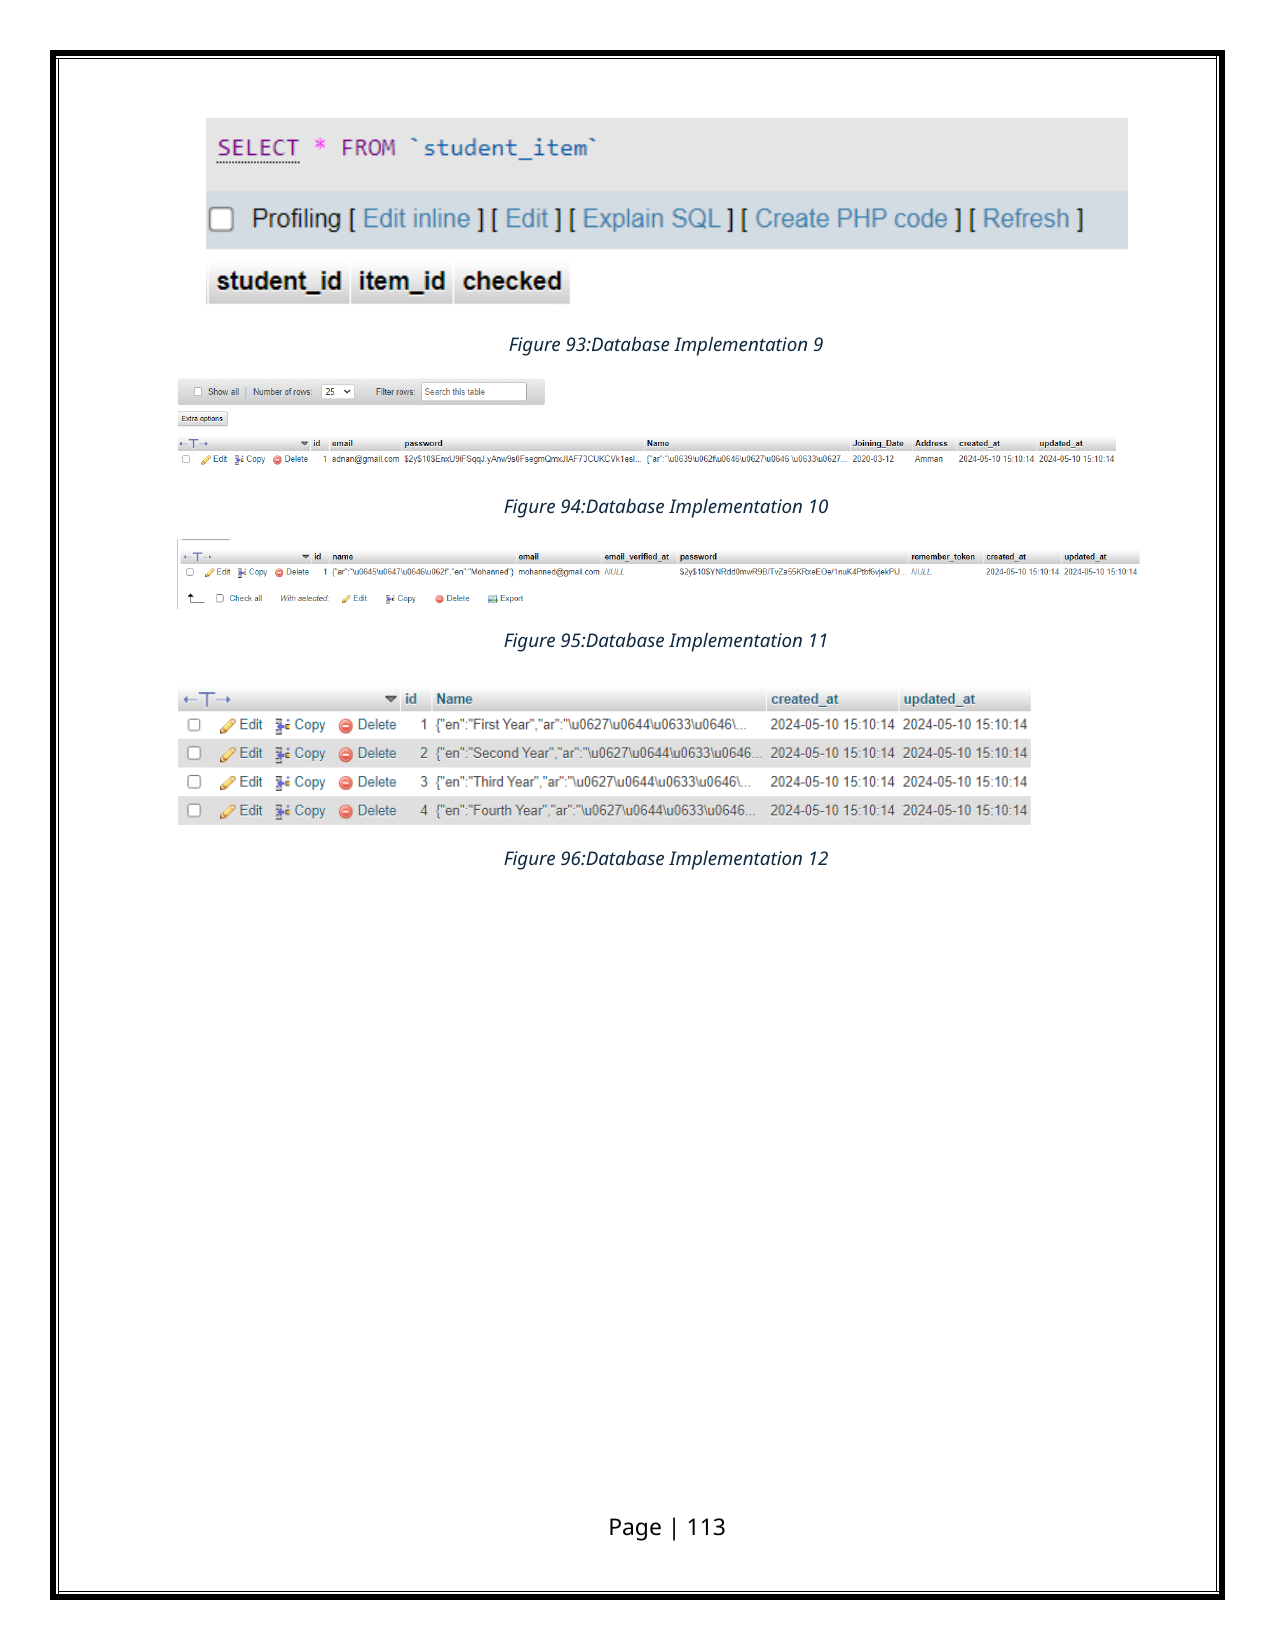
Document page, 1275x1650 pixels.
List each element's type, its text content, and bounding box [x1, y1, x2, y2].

picture [177, 377, 1157, 475]
text Figure 94:Database Implementation 10 [177, 493, 1157, 519]
picture [177, 674, 1157, 826]
text Figure 95:Database Implementation 11 [177, 628, 1157, 653]
text Figure 93:Database Implementation 9 [177, 331, 1157, 357]
picture [206, 118, 1128, 312]
text Figure 96:Database Implementation 12 [177, 845, 1157, 870]
picture [177, 539, 1157, 609]
